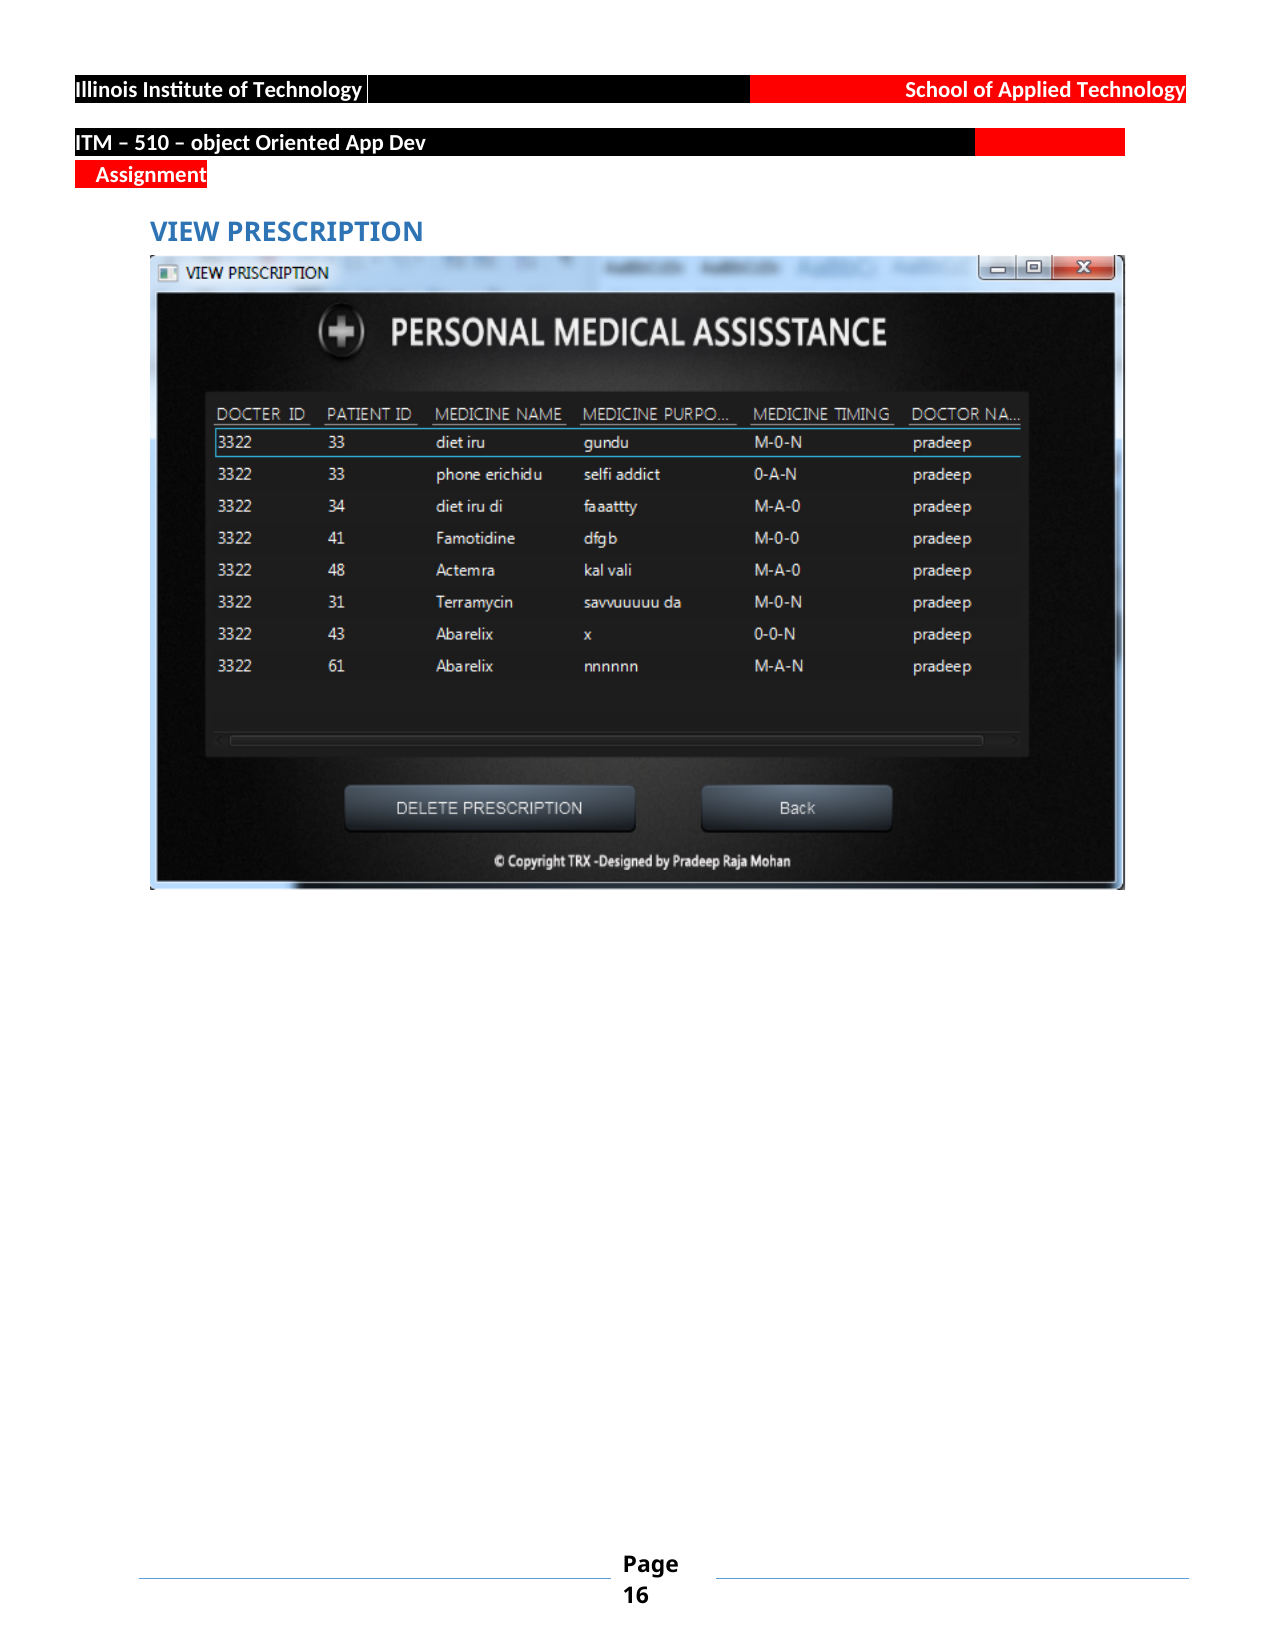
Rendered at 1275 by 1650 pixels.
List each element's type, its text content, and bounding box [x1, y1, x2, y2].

picture [150, 255, 1125, 890]
subtitle VIEW PRESCRIPTION [150, 213, 1200, 250]
